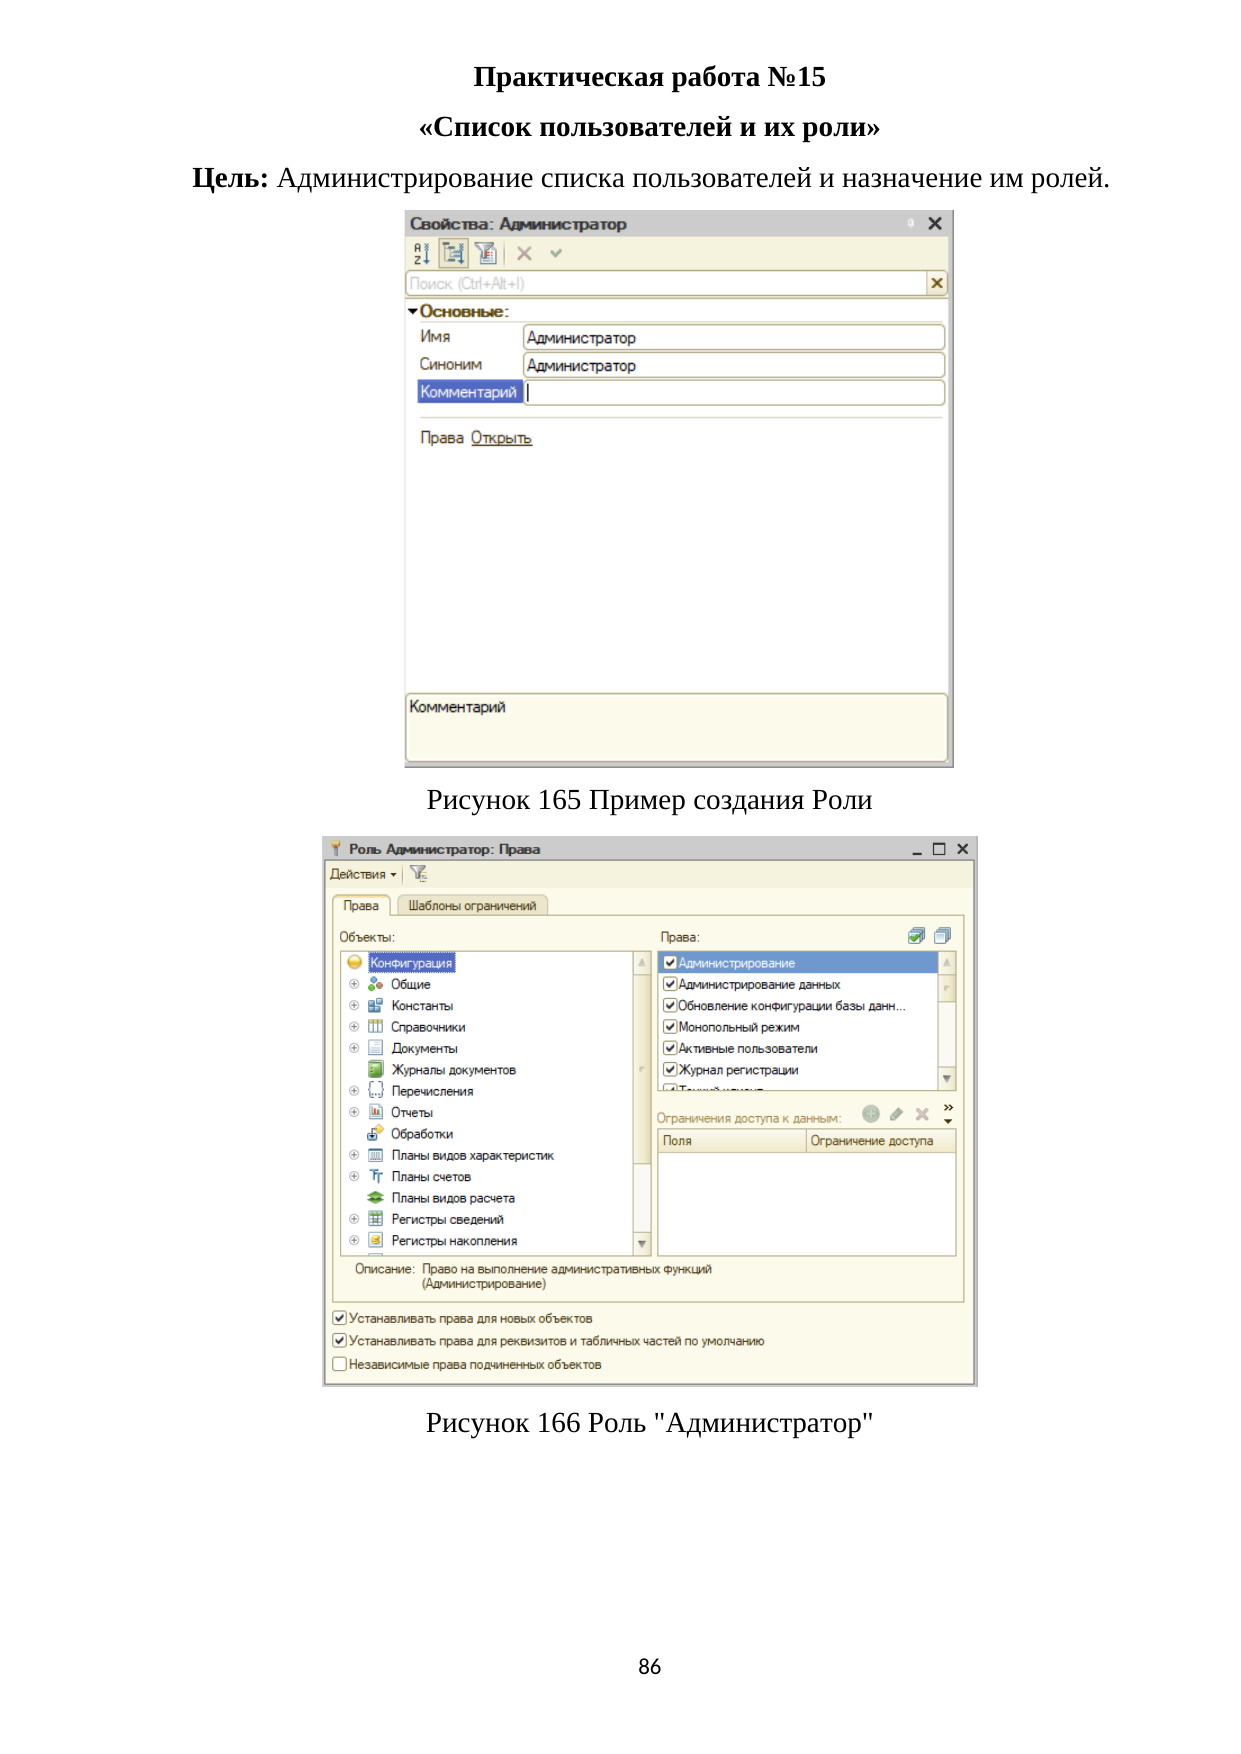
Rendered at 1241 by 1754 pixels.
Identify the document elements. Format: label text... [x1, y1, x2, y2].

picture [404, 210, 954, 768]
text «Список пользователей и их роли» [118, 109, 1181, 143]
text Рисунок 166 Роль "Администратор" [118, 1406, 1181, 1439]
subtitle Практическая работа №15 [118, 59, 1181, 93]
text Цель: Администрирование списка пользователей и назначение им ролей. [118, 160, 1181, 193]
picture [321, 836, 978, 1387]
text Рисунок 165 Пример создания Роли [118, 782, 1181, 815]
